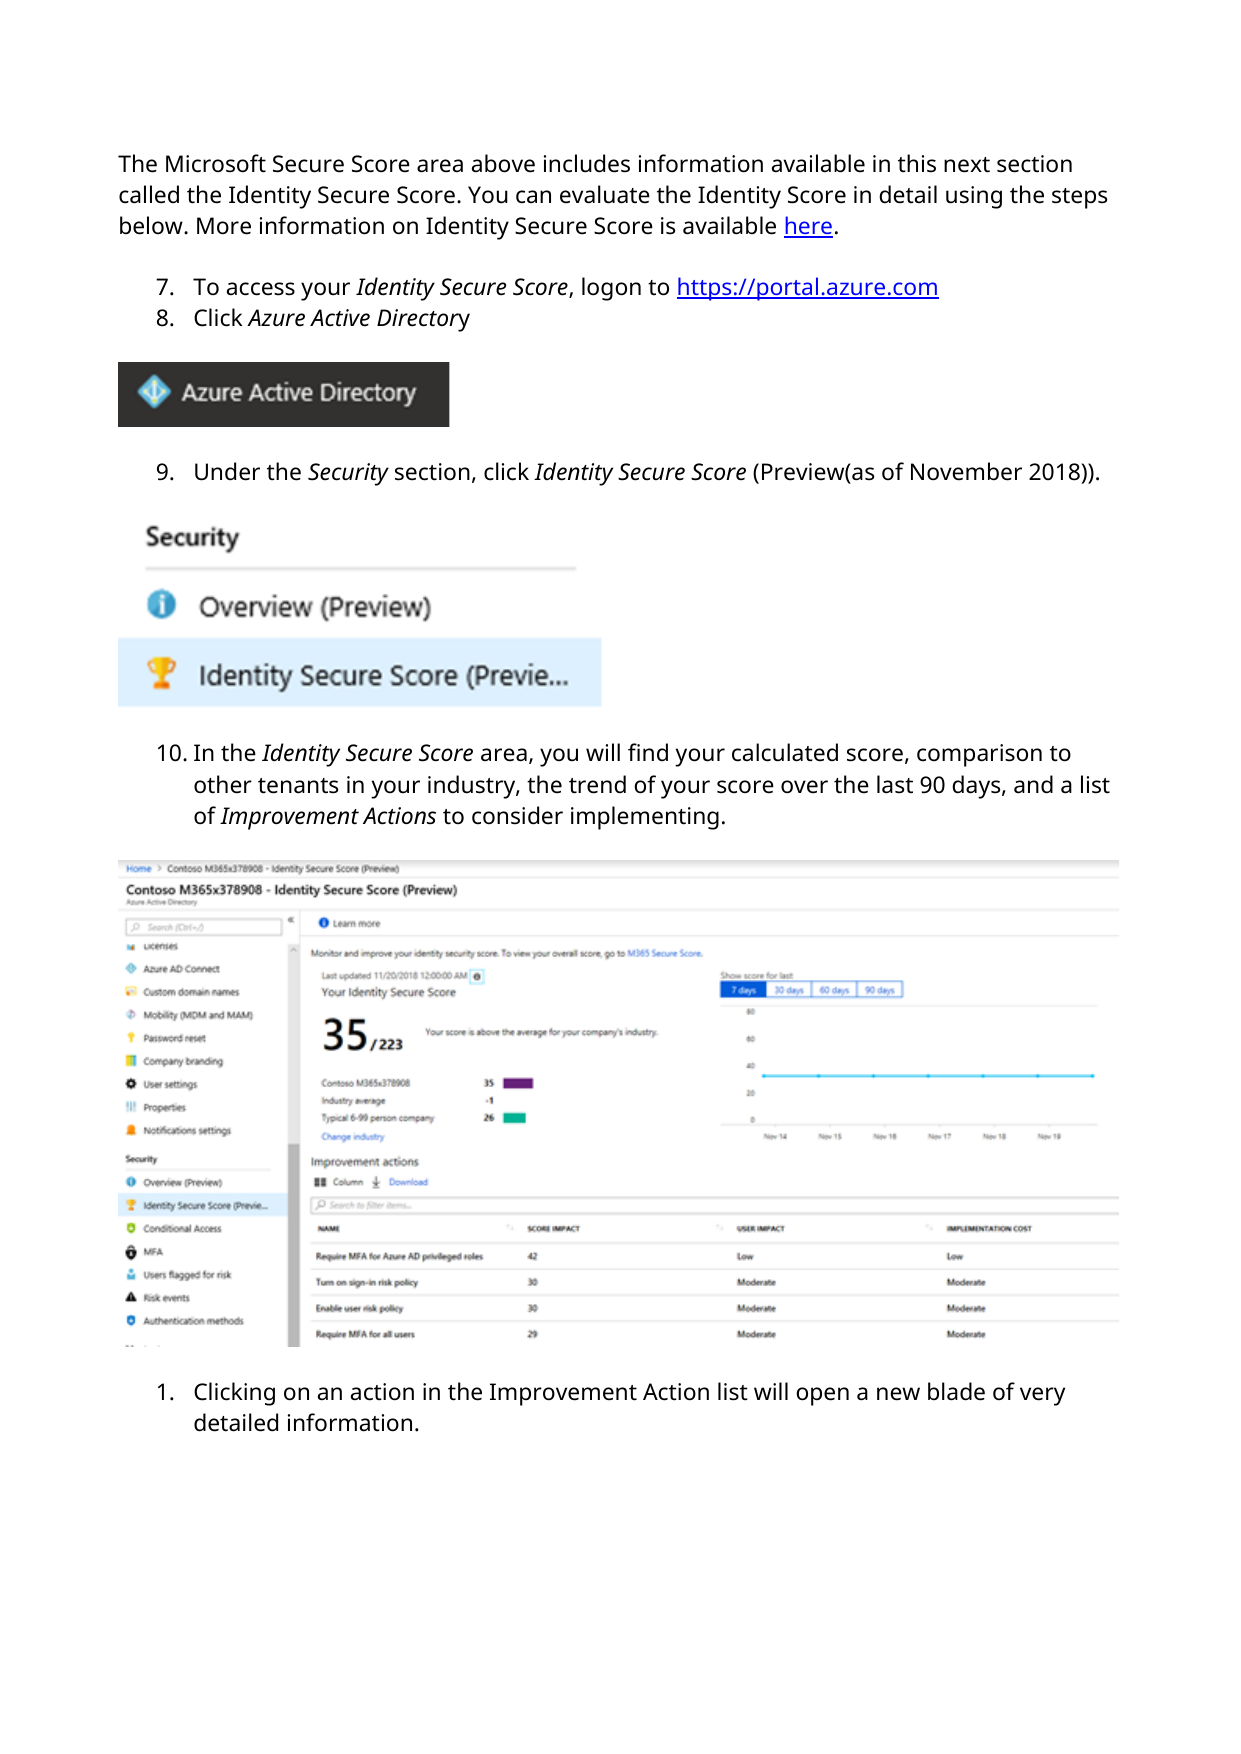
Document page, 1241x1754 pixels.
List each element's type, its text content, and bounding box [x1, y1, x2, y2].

picture [118, 362, 450, 427]
list To access your Identity Secure Score, logon to https://portal.azure.com [156, 271, 1122, 302]
picture [118, 516, 602, 709]
list Click Azure Active Directory [156, 302, 1122, 333]
text The Microsoft Secure Score area above includes information available in this next section called the Identity Secure Score. You can evaluate the Identity Score in detail using the steps below. More information on Identity Secure Score is available here. [118, 148, 1122, 241]
list Under the Security section, click Identity Secure Score (Preview(as of November 2018)). [156, 456, 1122, 487]
list In the Identity Secure Score area, you will find your calculated score, comparison to other tenants in your industry, the trend of your score over the last 90 days, and a list of Improvement Actions to consider implementing. [156, 737, 1122, 831]
list Clicking on an action in the Improvement Action list will open a new blade of very detailed information. [156, 1376, 1122, 1439]
picture [118, 860, 1120, 1347]
